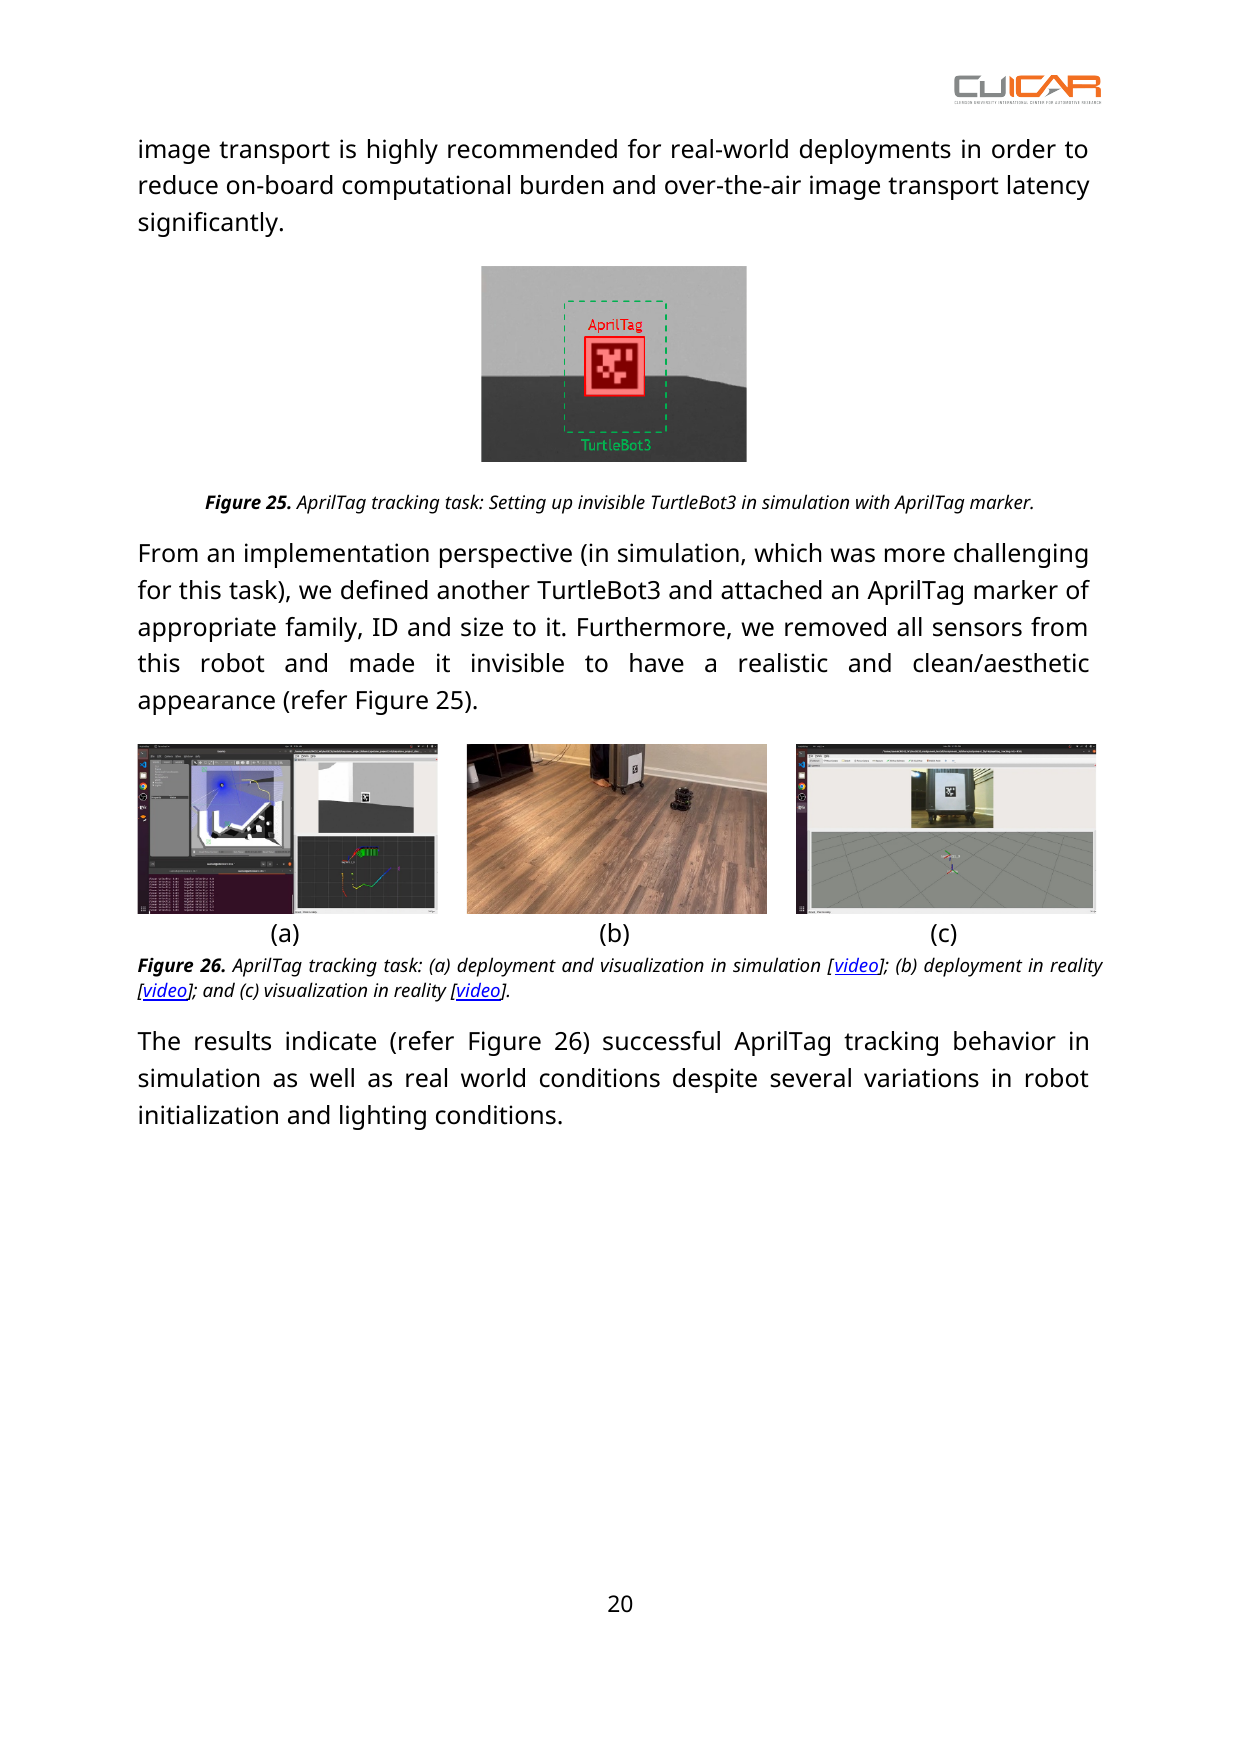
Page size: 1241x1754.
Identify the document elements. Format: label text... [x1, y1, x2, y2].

picture [796, 744, 1097, 914]
table_cell (a) [126, 916, 456, 952]
table_cell (b) [456, 916, 785, 952]
table_header [456, 745, 785, 916]
picture [952, 73, 1103, 106]
picture [466, 744, 767, 914]
text Figure 26. AprilTag tracking task: (a) deployment and visualization in simulation [video]; (b) deployment in reality [video]; and (c) visualization in reality [video]. [137, 952, 1103, 1003]
picture [481, 266, 747, 462]
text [137, 131, 1091, 239]
text From an implementation perspective (in simulation, which was more challenging for this task), we defined another TurtleBot3 and attached an AprilTag marker of appropriate family, ID and size to it. Furthermore, we removed all sensors from this robot and made it invisible to have a realistic and clean/aesthetic appearance (refer Figure 25). [137, 536, 1091, 717]
table_header [126, 745, 456, 916]
text The results indicate (refer Figure 26) successful AprilTag tracking behavior in simulation as well as real world conditions despite several variations in robot initialization and lighting conditions. [137, 1024, 1091, 1131]
picture [137, 744, 438, 914]
text Figure 25. AprilTag tracking task: Setting up invisible TurtleBot3 in simulation with AprilTag marker. [137, 489, 1103, 515]
table_cell (c) [785, 916, 1114, 952]
table_header [785, 745, 1114, 916]
